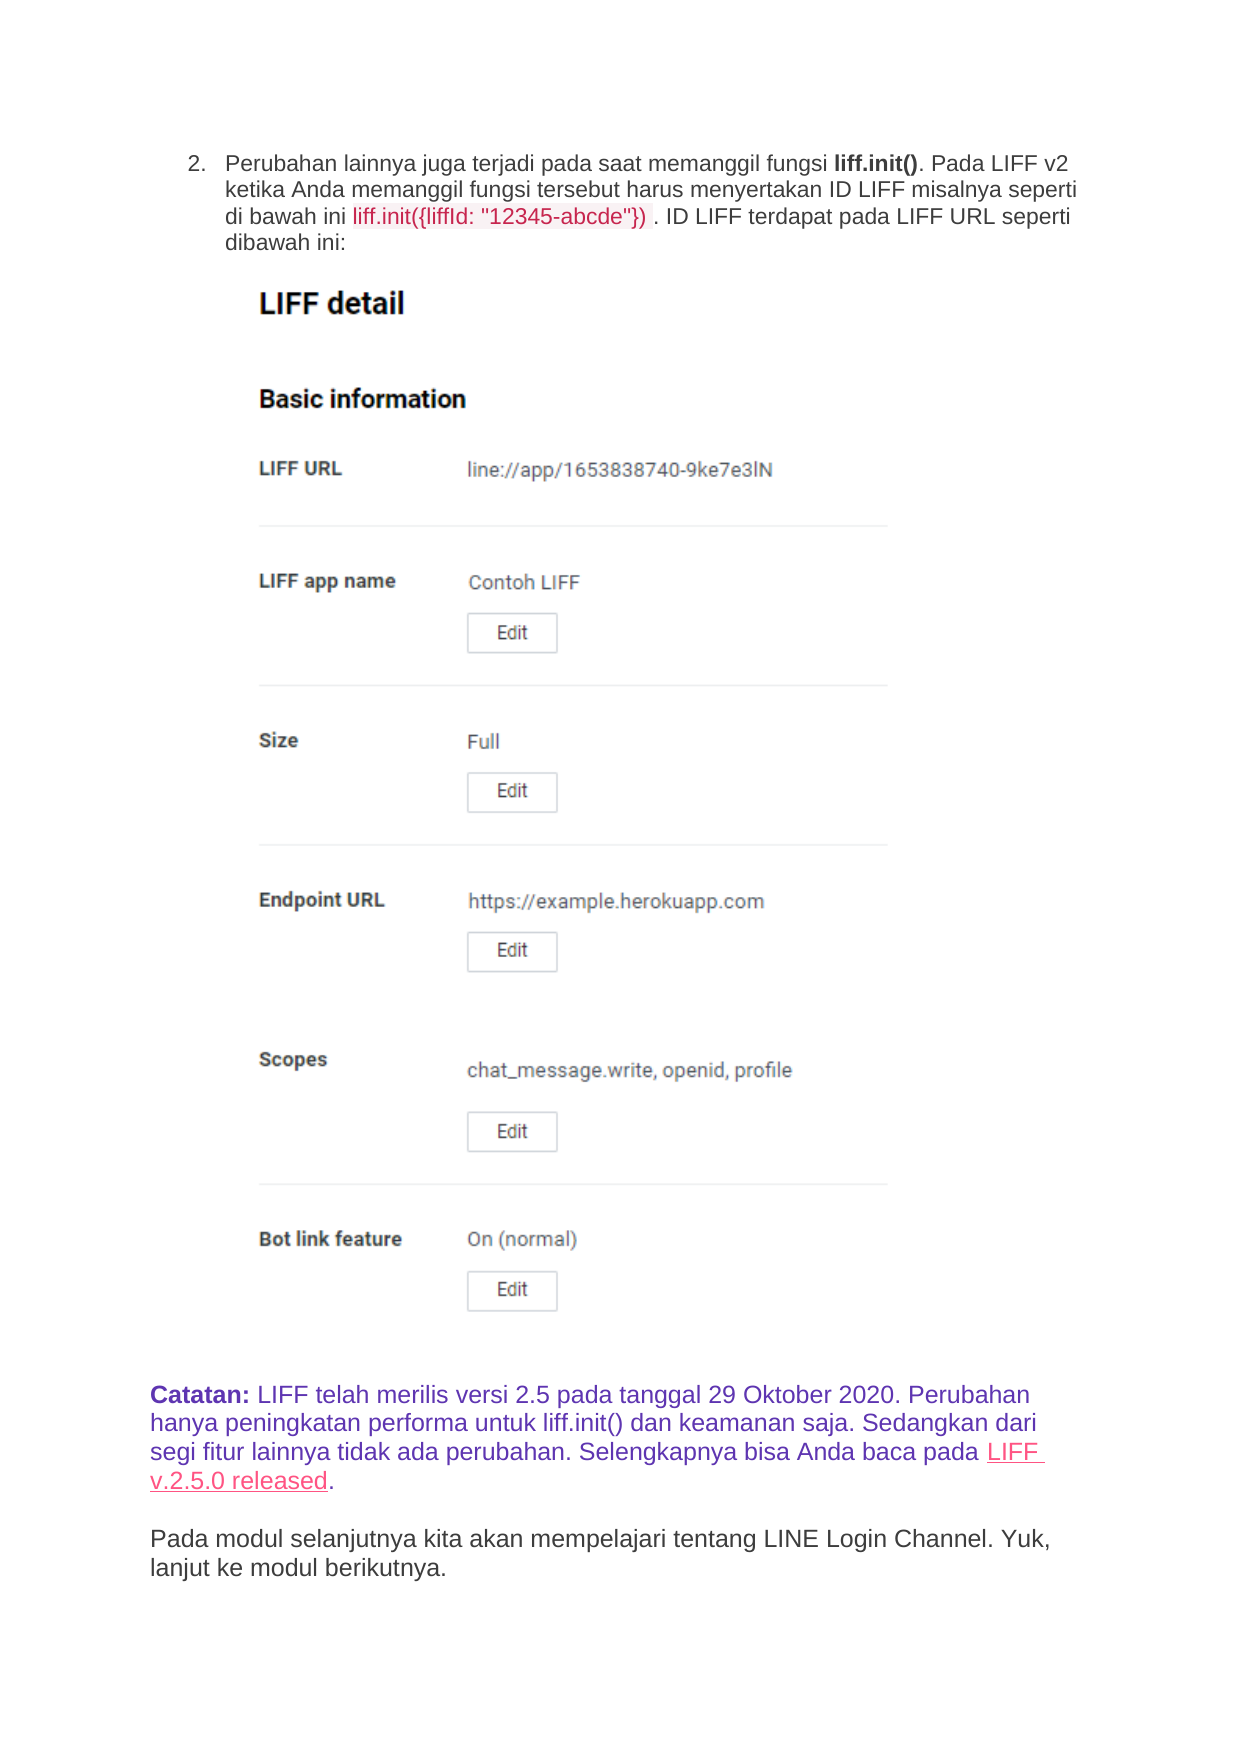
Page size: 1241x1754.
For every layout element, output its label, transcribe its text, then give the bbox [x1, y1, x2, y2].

text Catatan: LIFF telah merilis versi 2.5 pada tanggal 29 Oktober 2020. Perubahan hanya peningkatan performa untuk liff.init() dan keamanan saja. Sedangkan dari segi fitur lainnya tidak ada perubahan. Selengkapnya bisa Anda baca pada LIFF v.2.5.0 released. [150, 1379, 1090, 1494]
picture [225, 255, 888, 1351]
text Pada modul selanjutnya kita akan mempelajari tentang LINE Login Channel. Yuk, lanjut ke modul berikutnya. [150, 1524, 1090, 1581]
